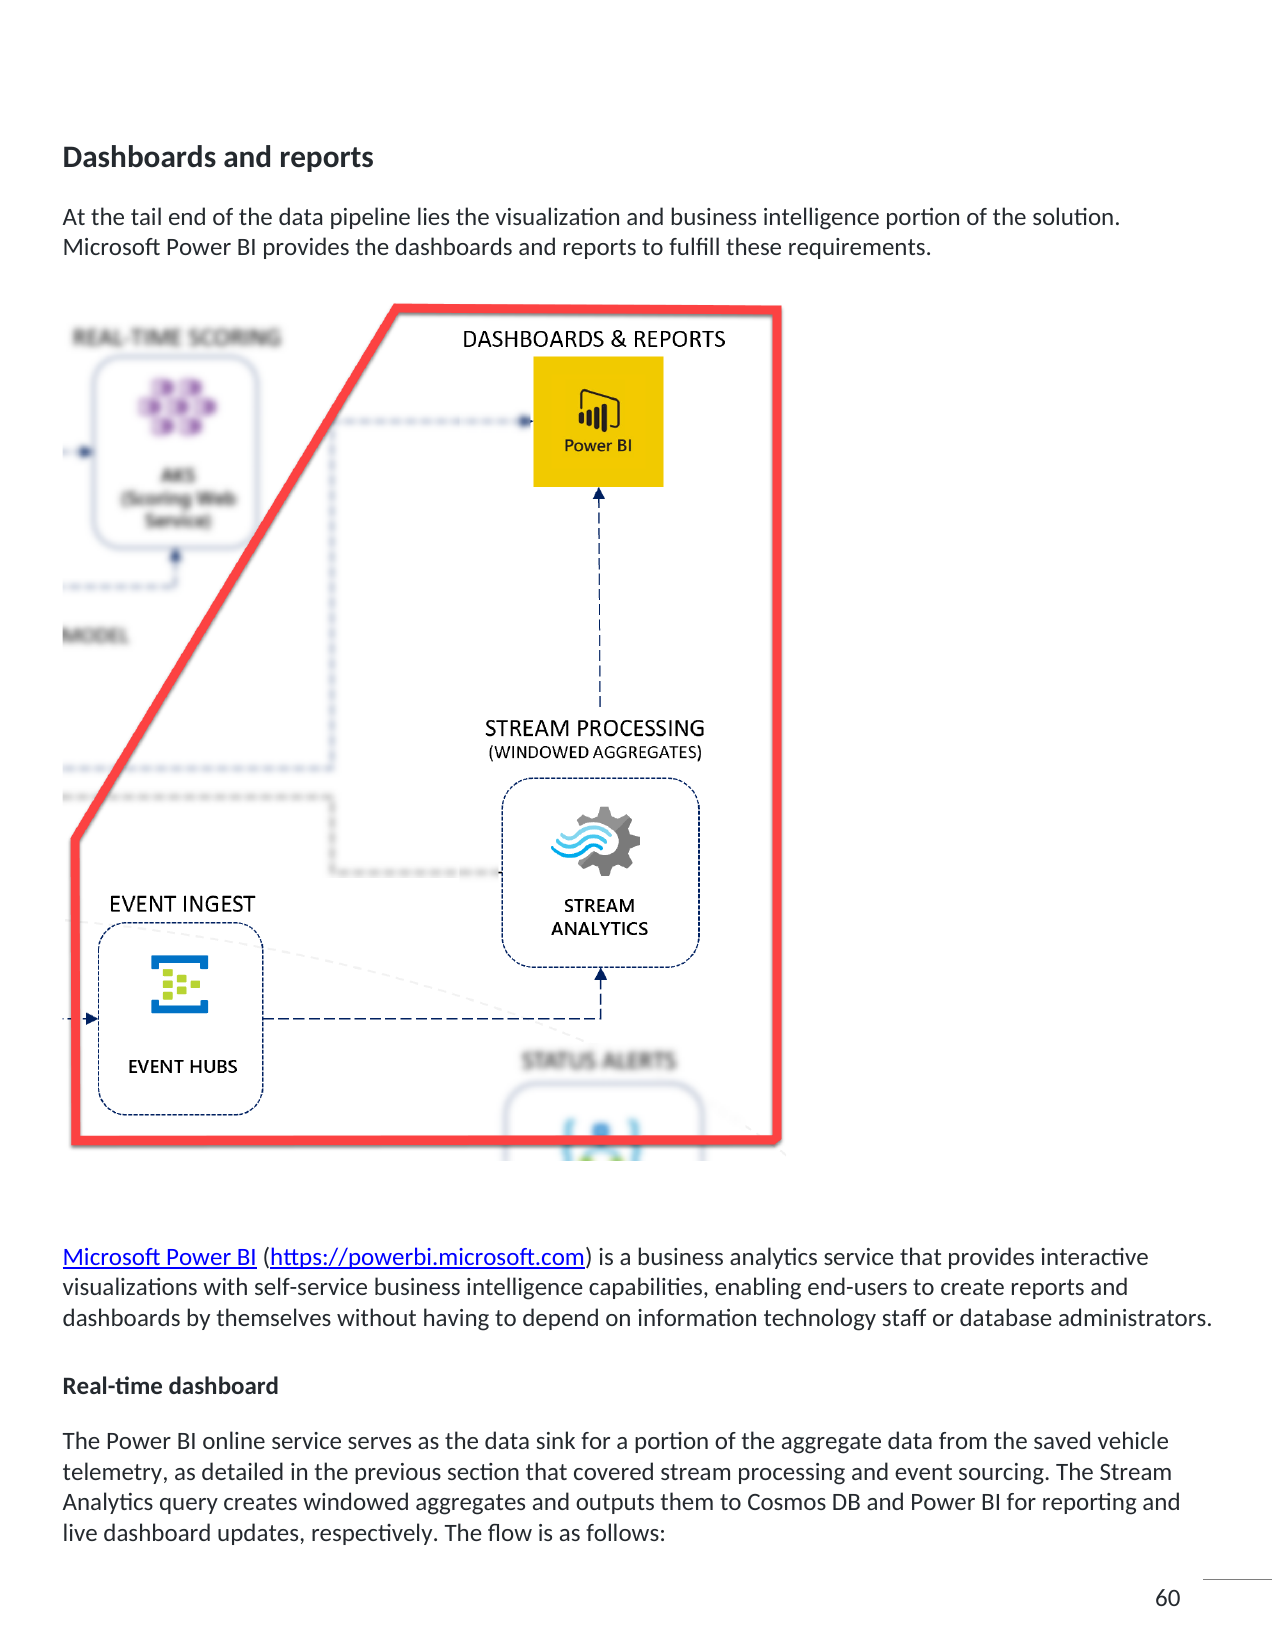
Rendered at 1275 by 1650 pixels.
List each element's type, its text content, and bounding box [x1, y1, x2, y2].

picture [62, 286, 787, 1161]
text At the tail end of the data pipeline lies the visualization and business intelligence portion of the solution. Microsoft Power BI provides the dashboards and reports to fulfill these requirements. [62, 201, 1219, 262]
subtitle Real-time dashboard [62, 1370, 1219, 1400]
subtitle Dashboards and reports [62, 137, 1219, 176]
text Microsoft Power BI (https://powerbi.microsoft.com) is a business analytics service that provides interactive visualizations with self-service business intelligence capabilities, enabling end-users to create reports and dashboards by themselves without having to depend on information technology staff or database administrators. [62, 1241, 1219, 1332]
text The Power BI online service serves as the data sink for a portion of the aggregate data from the saved vehicle telemetry, as detailed in the previous section that covered stream processing and event sourcing. The Stream Analytics query creates windowed aggregates and outputs them to Cosmos DB and Power BI for reporting and live dashboard updates, respectively. The flow is as follows: [62, 1425, 1219, 1547]
